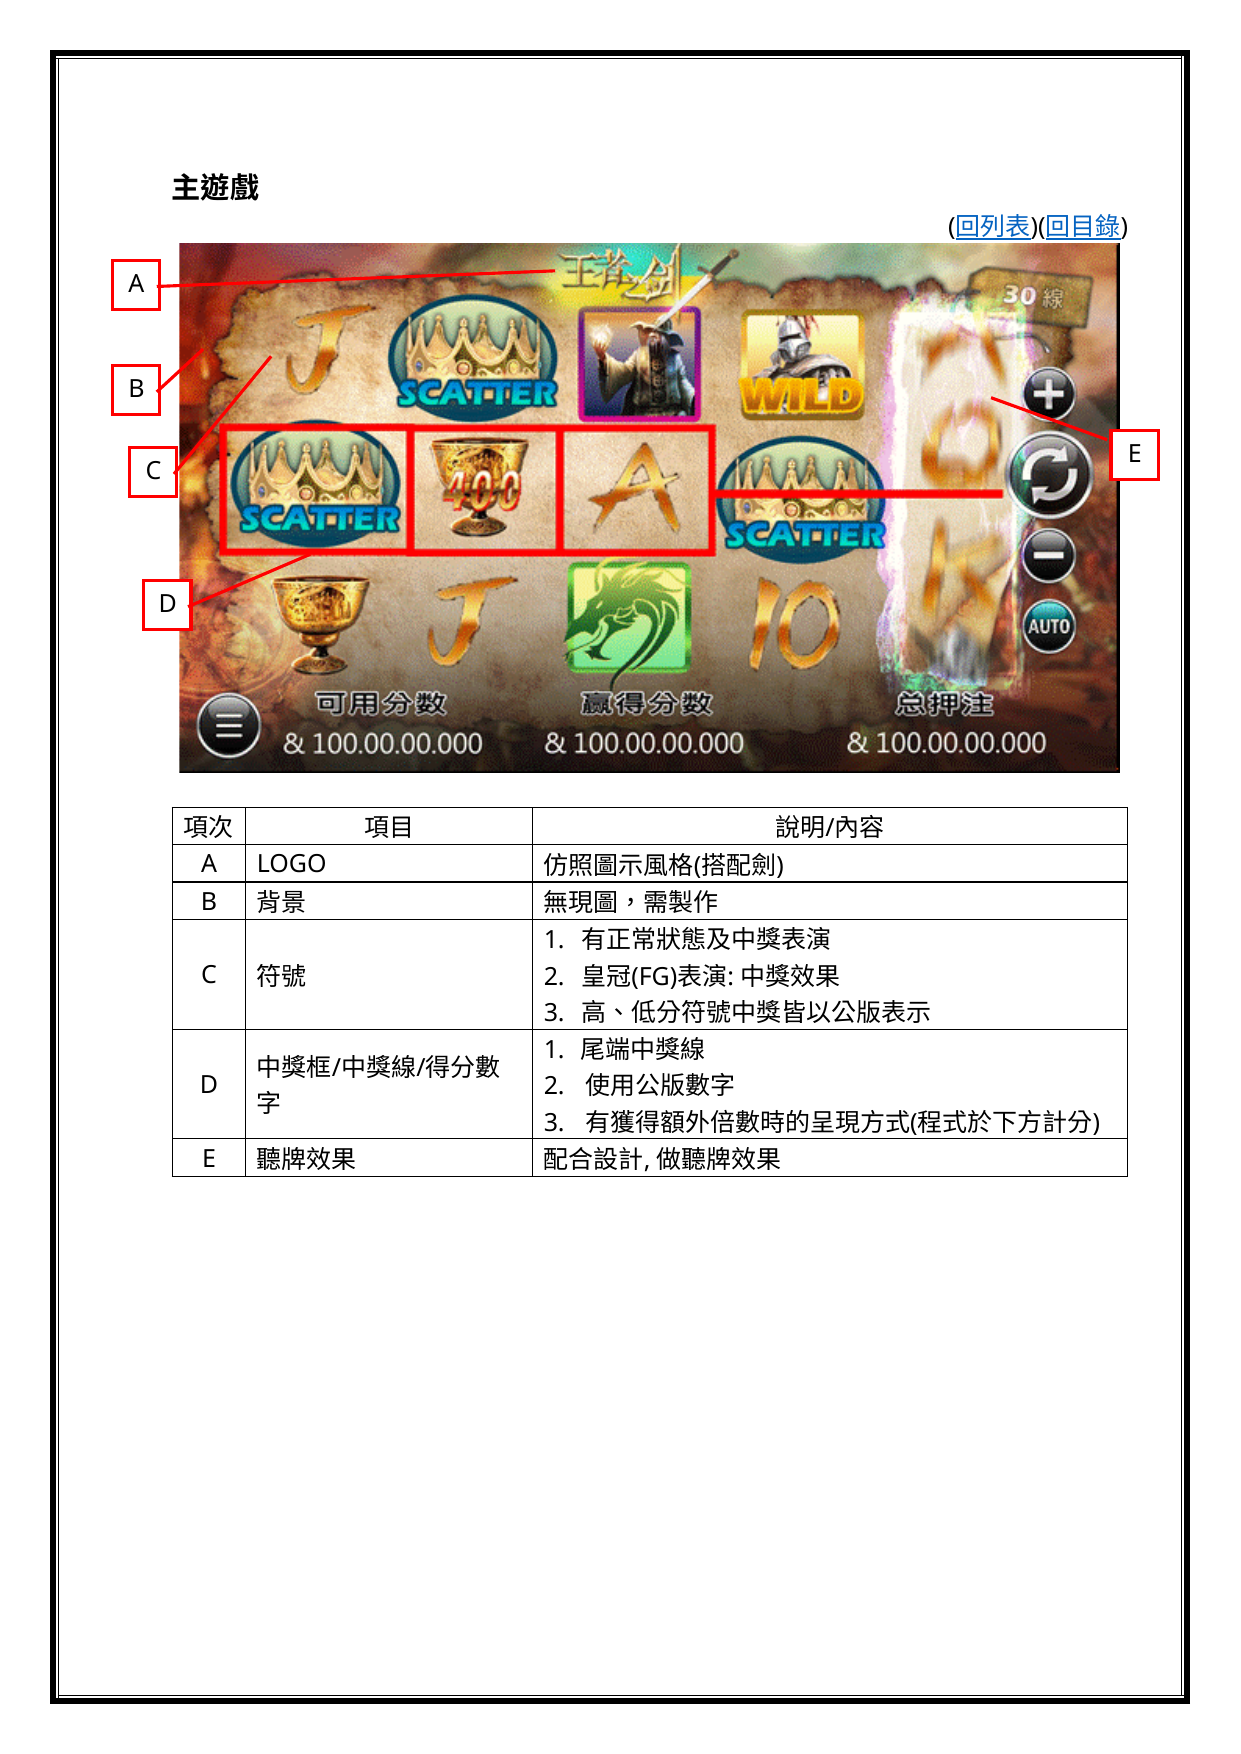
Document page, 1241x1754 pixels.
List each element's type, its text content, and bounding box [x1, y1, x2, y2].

table_cell D [173, 1030, 245, 1138]
table_cell B [173, 883, 245, 919]
table_header 項目 [246, 808, 532, 844]
picture [179, 243, 1120, 773]
table_cell 符號 [246, 920, 532, 1028]
text (回列表)(回目錄) [171, 207, 1128, 243]
table_header 說明/內容 [533, 808, 1127, 844]
table_cell 中獎框/中獎線/得分數字 [246, 1030, 532, 1138]
table_header 項次 [173, 808, 245, 844]
table_cell 尾端中獎線 使用公版數字 有獲得額外倍數時的呈現方式(程式於下方計分) [533, 1030, 1127, 1138]
table_cell 仿照圖示風格(搭配劍) [533, 845, 1127, 881]
table_cell E [173, 1139, 245, 1176]
table_cell 無現圖，需製作 [533, 883, 1127, 919]
table_cell LOGO [246, 845, 532, 881]
table_cell 聽牌效果 [246, 1139, 532, 1176]
table_cell A [173, 845, 245, 881]
table_cell 背景 [246, 883, 532, 919]
table_cell 有正常狀態及中獎表演 皇冠(FG)表演: 中獎效果 高、低分符號中獎皆以公版表示 [533, 920, 1127, 1028]
text 主遊戲 [171, 164, 1128, 207]
table_cell 配合設計, 做聽牌效果 [533, 1139, 1127, 1176]
table_cell C [173, 920, 245, 1028]
